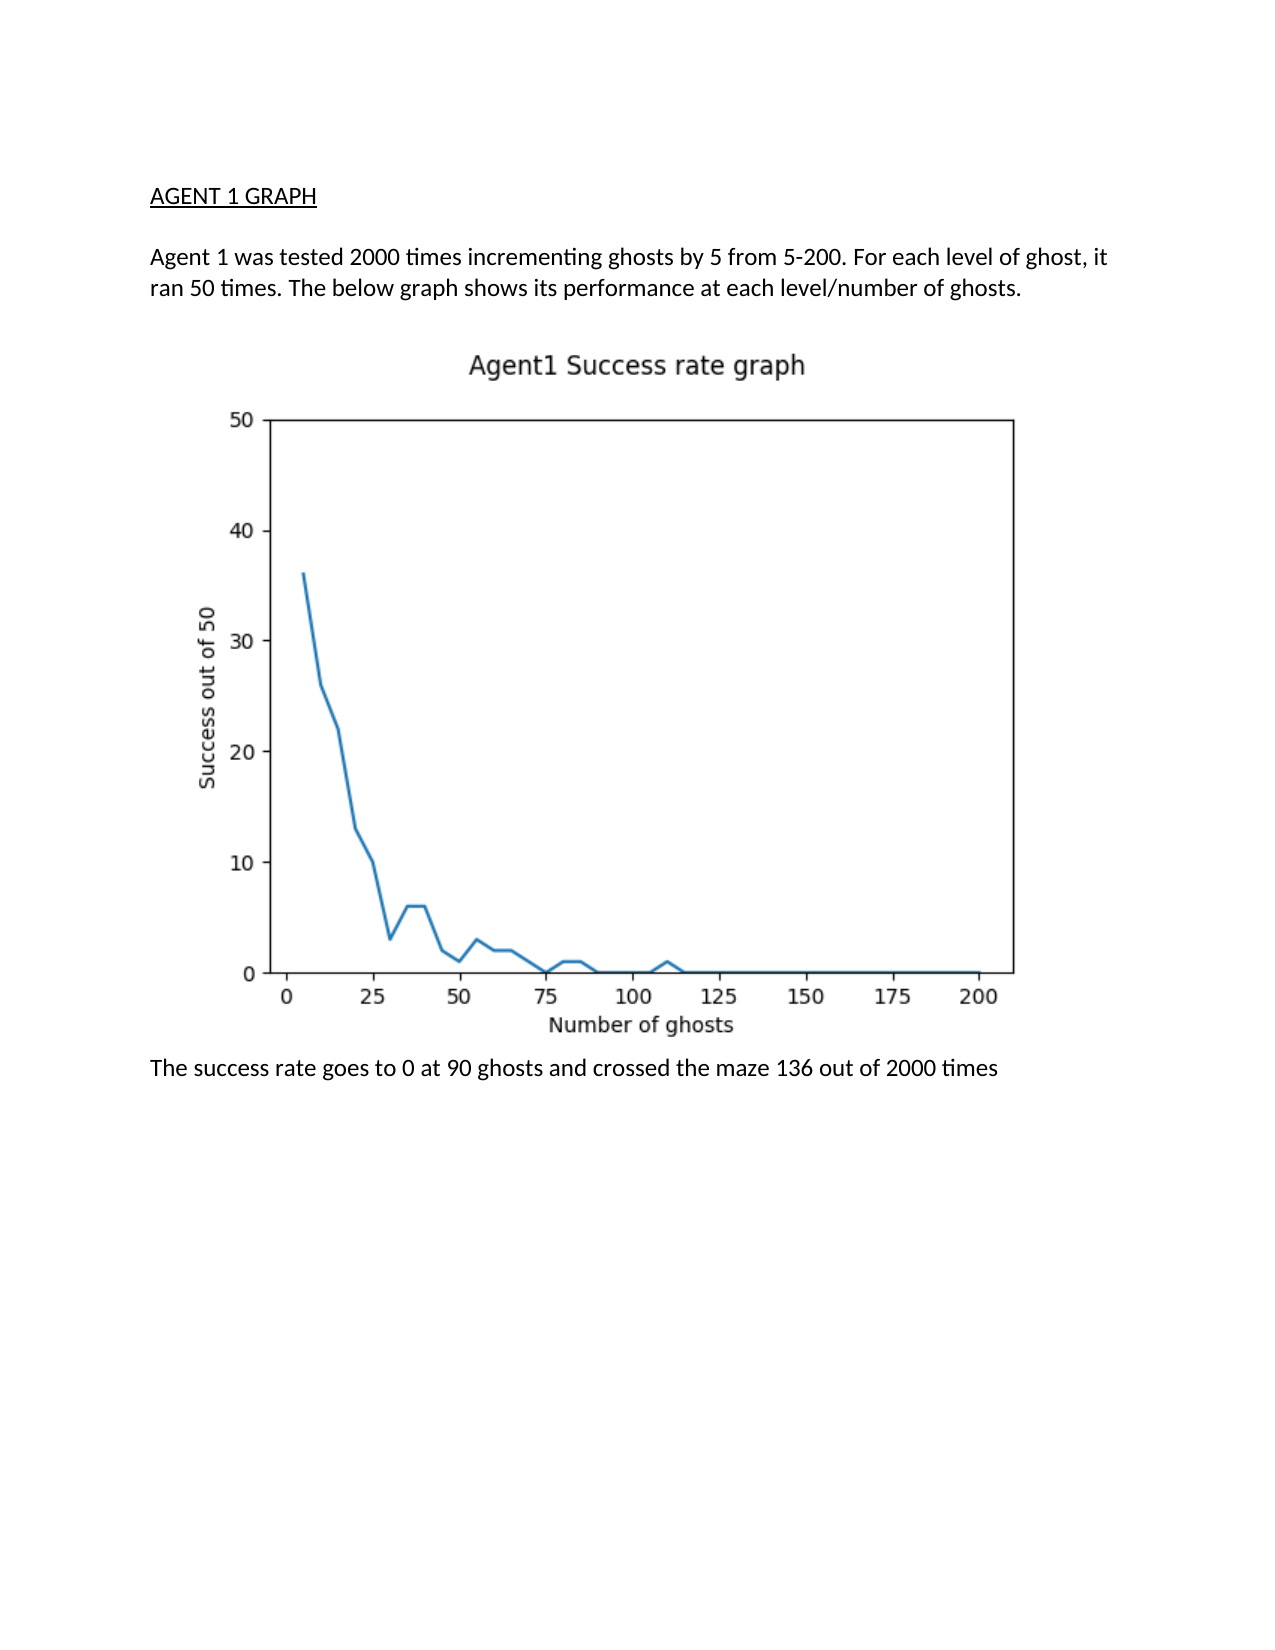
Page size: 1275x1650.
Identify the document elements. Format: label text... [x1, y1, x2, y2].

text Agent 1 was tested 2000 times incrementing ghosts by 5 from 5-200. For each level of ghost, it ran 50 times. The below graph shows its performance at each level/number of ghosts. [150, 242, 1125, 303]
text AGENT 1 GRAPH [150, 181, 1125, 211]
text The success rate goes to 0 at 90 ghosts and crossed the maze 136 out of 2000 times [150, 1052, 1125, 1082]
picture [150, 333, 1109, 1052]
